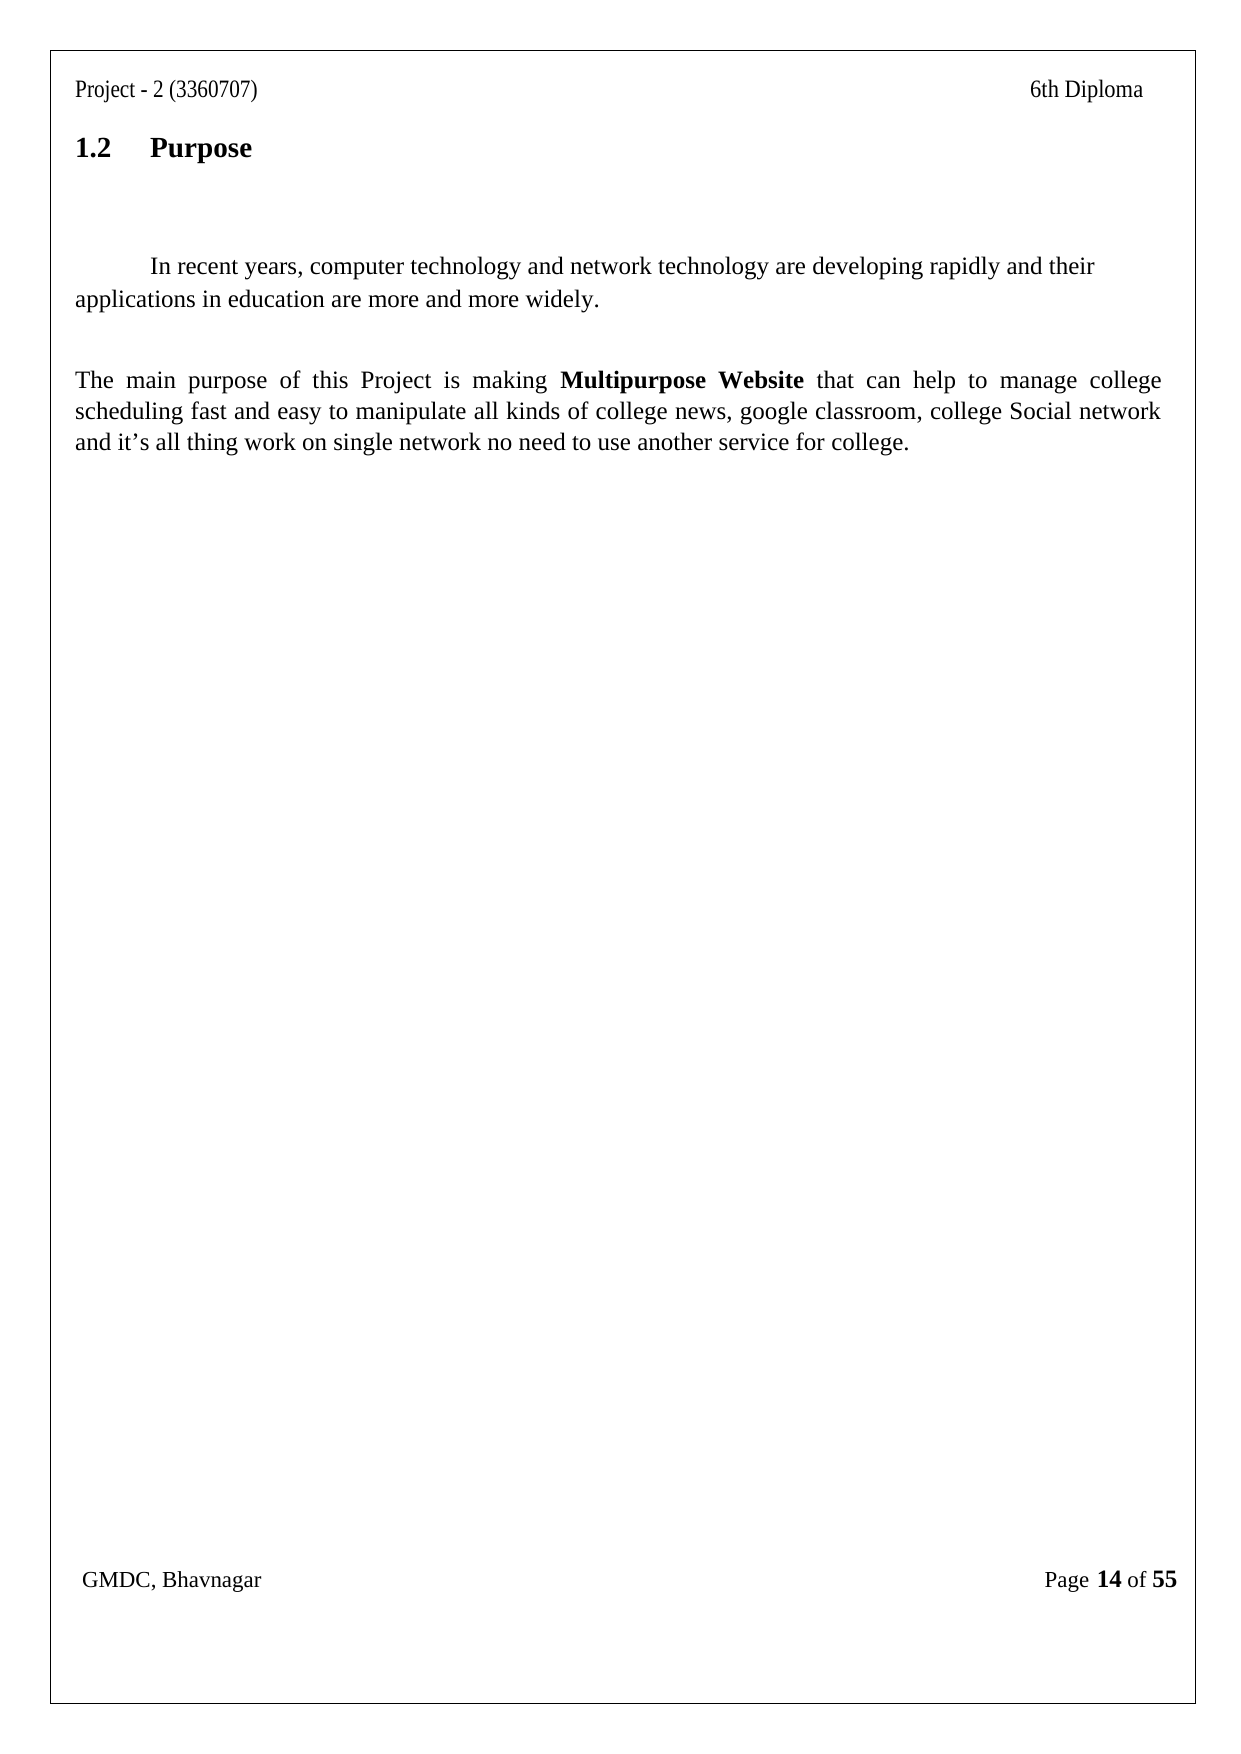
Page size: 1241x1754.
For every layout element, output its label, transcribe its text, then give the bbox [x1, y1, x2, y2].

subtitle Purpose [75, 130, 1195, 164]
text The main purpose of this Project is making Multipurpose Website that can help to manage college scheduling fast and easy to manipulate all kinds of college news, google classroom, college Social network and it’s all thing work on single network no need to use another service for college. [75, 365, 1162, 456]
text In recent years, computer technology and network technology are developing rapidly and their applications in education are more and more widely. [75, 251, 1195, 313]
